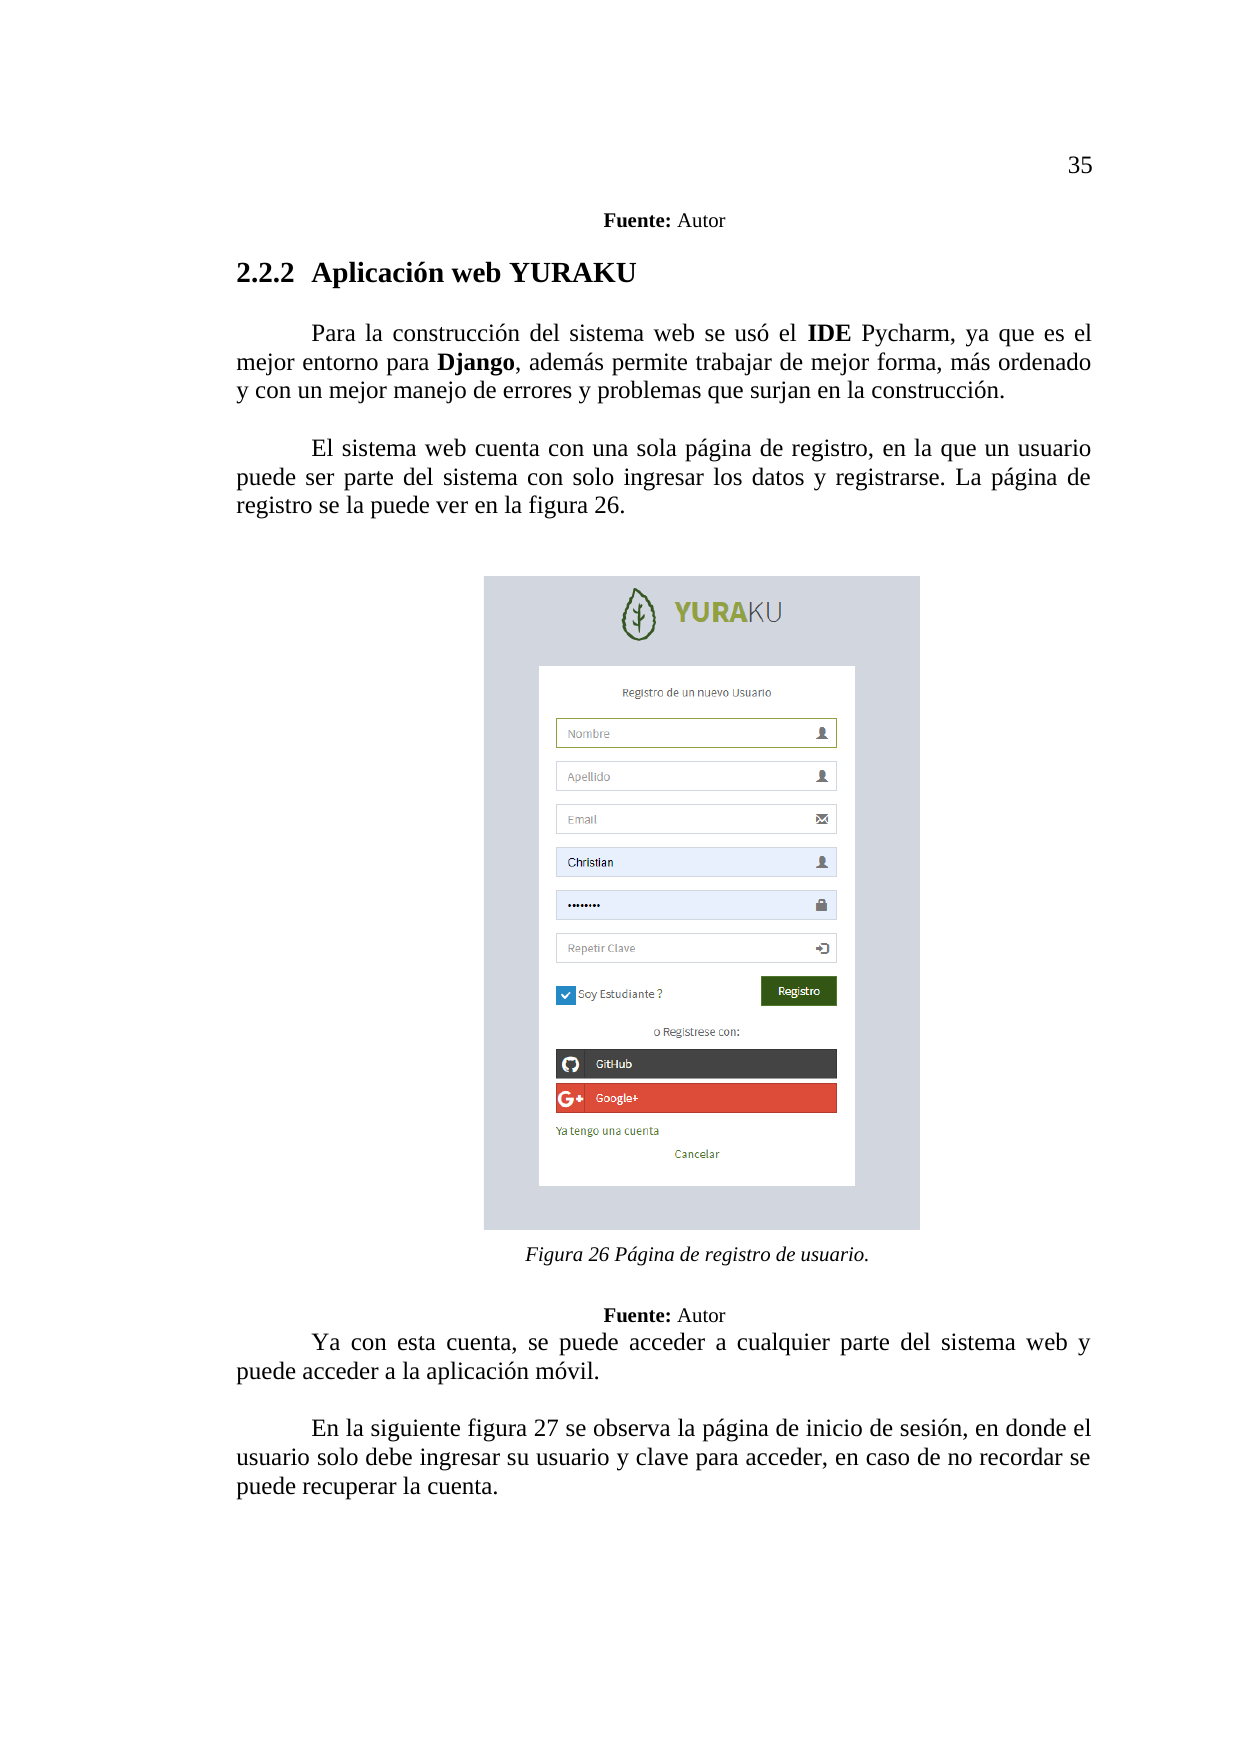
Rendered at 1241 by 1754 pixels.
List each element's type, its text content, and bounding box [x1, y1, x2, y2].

text El sistema web cuenta con una sola página de registro, en la que un usuario puede ser parte del sistema con solo ingresar los datos y registrarse. La página de registro se la puede ver en la figura 26. [236, 433, 1092, 519]
subtitle Aplicación web YURAKU [236, 256, 1092, 289]
text Fuente: Autor [236, 207, 1092, 232]
text Fuente: Autor [236, 1303, 1092, 1327]
text Para la construcción del sistema web se usó el IDE Pycharm, ya que es el mejor entorno para Django, además permite trabajar de mejor forma, más ordenado y con un mejor manejo de errores y problemas que surjan en la construcción. [236, 318, 1092, 404]
text Figura 26 Página de registro de usuario. [236, 1242, 1092, 1266]
picture [483, 576, 920, 1230]
text En la siguiente figura 27 se observa la página de inicio de sesión, en donde el usuario solo debe ingresar su usuario y clave para acceder, en caso de no recordar se puede recuperar la cuenta. [236, 1413, 1092, 1499]
text Ya con esta cuenta, se puede acceder a cualquier parte del sistema web y puede acceder a la aplicación móvil. [236, 1327, 1092, 1384]
